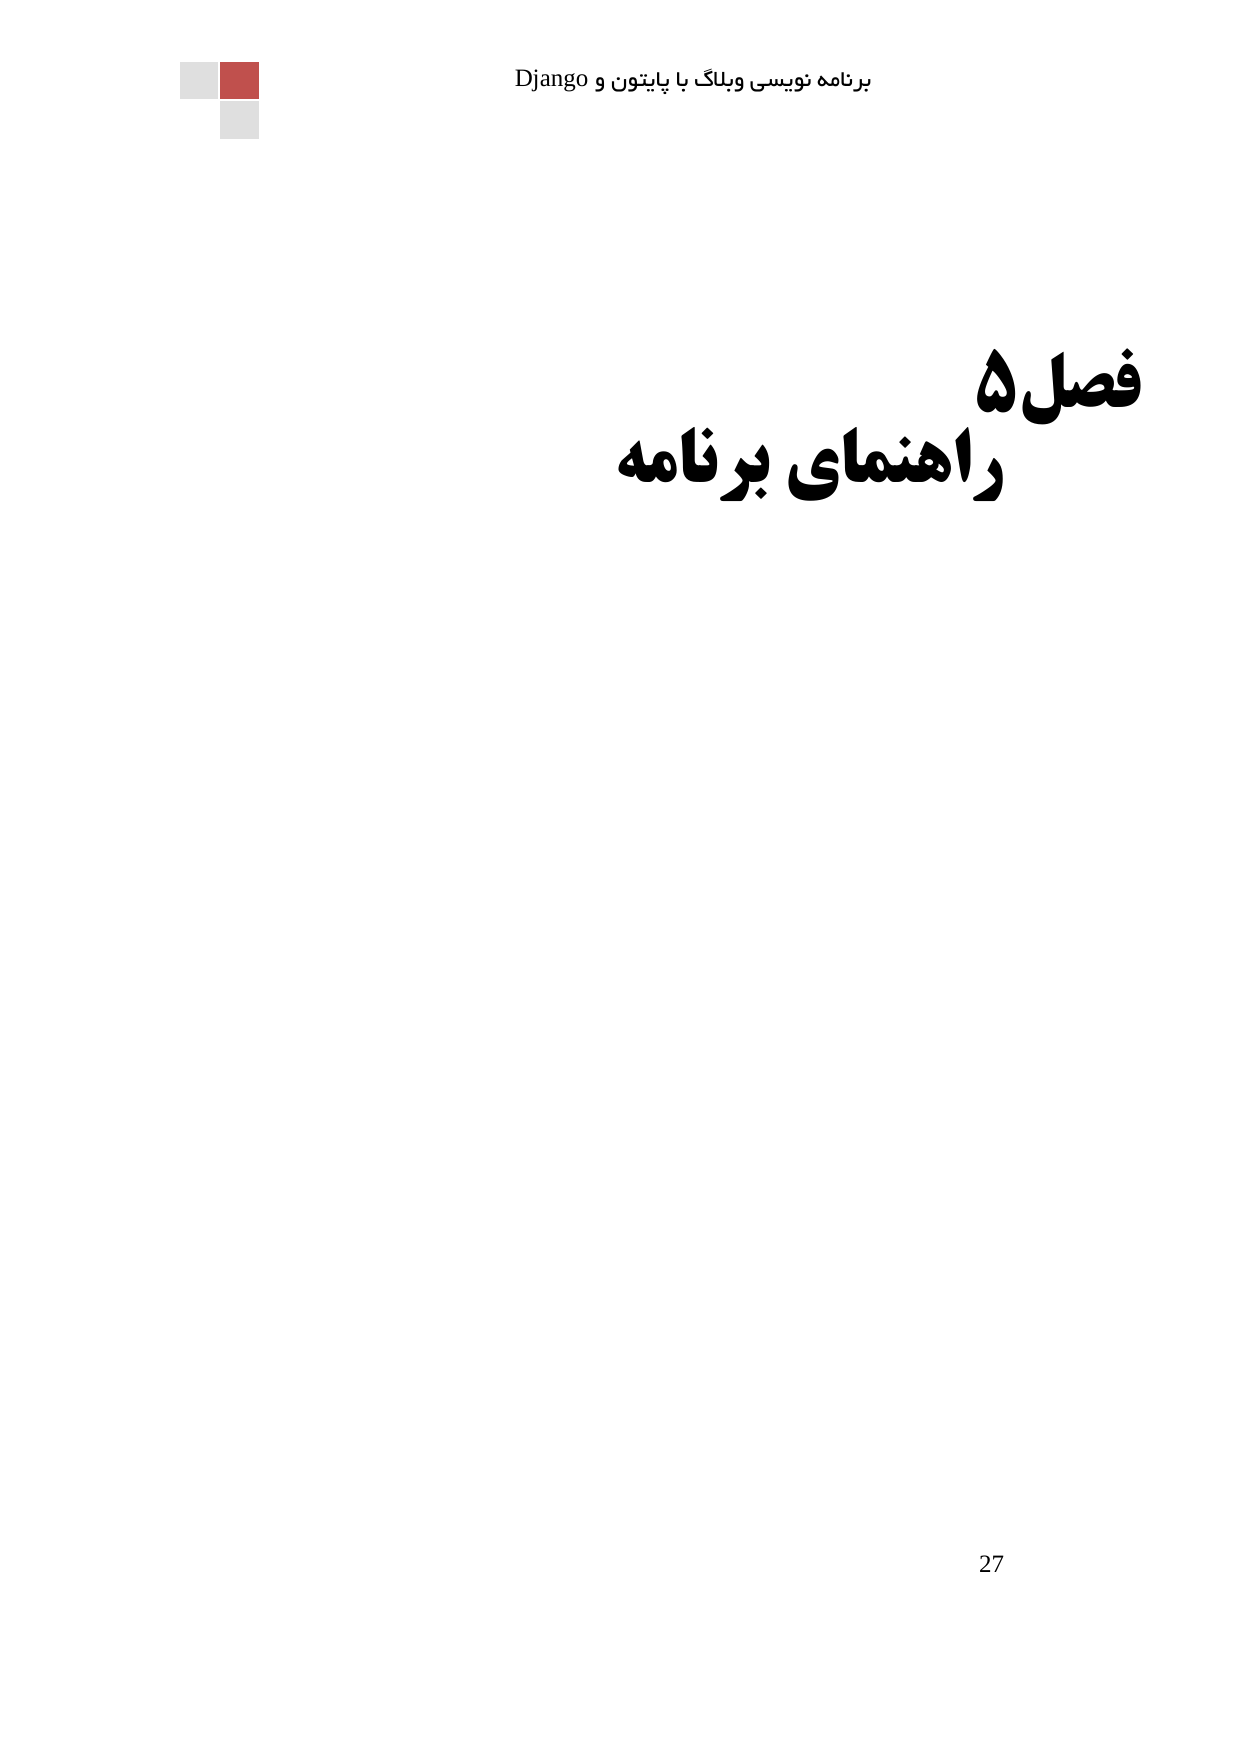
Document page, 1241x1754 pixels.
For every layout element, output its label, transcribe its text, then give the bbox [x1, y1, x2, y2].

text راهنمای برنامه [177, 355, 1004, 505]
